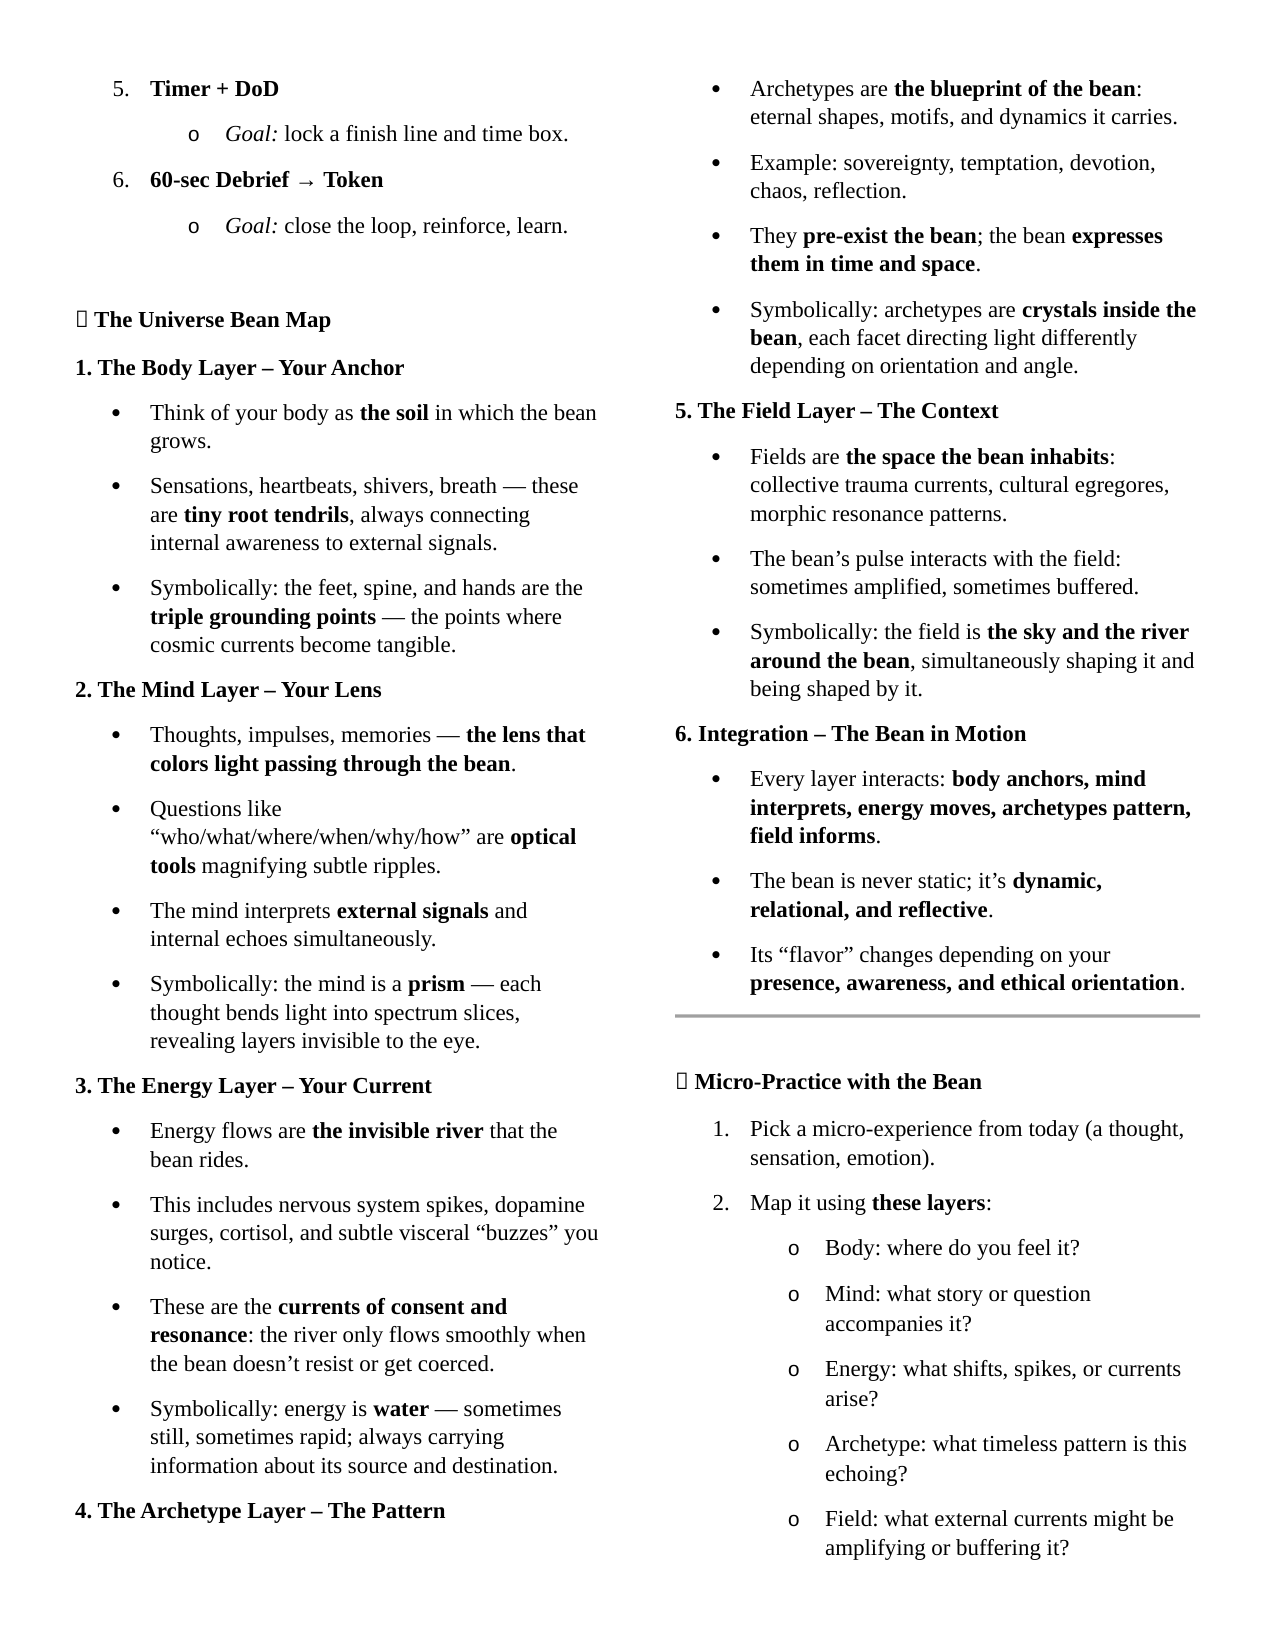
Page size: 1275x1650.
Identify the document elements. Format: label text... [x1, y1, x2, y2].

list Symbolically: energy is water — sometimes still, sometimes rapid; always carrying information about its source and destination. [112, 1395, 600, 1478]
list Goal: close the loop, reinforce, learn. [187, 212, 600, 239]
list Example: sovereignty, temptation, devotion, chaos, reflection. [712, 148, 1200, 203]
list Thoughts, impulses, memories — the lens that colors light passing through the bean. [112, 721, 600, 776]
list Pick a micro-experience from today (a thought, sensation, emotion). [712, 1115, 1200, 1170]
text 🔹 Micro-Practice with the Bean [675, 1065, 1200, 1096]
list Symbolically: the feet, spine, and hands are the triple grounding points — the points where cosmic currents become tangible. [112, 574, 600, 657]
list Think of your body as the soil in which the bean grows. [112, 399, 600, 453]
list These are the currents of consent and resonance: the river only flows smoothly when the bean doesn’t resist or get coerced. [112, 1293, 600, 1376]
text 🌌 The Universe Bean Map [75, 303, 600, 334]
list Energy: what shifts, spikes, or currents arise? [787, 1355, 1200, 1411]
list Its “flavor” changes depending on your presence, awareness, and ethical orientation. [712, 941, 1200, 996]
list Goal: lock a finish line and time box. [187, 120, 600, 148]
list Symbolically: archetypes are crystals inside the bean, each facet directing light differently depending on orientation and angle. [712, 296, 1200, 379]
list The mind interprets external signals and internal echoes simultaneously. [112, 897, 600, 952]
text 4. The Archetype Layer – The Pattern [75, 1497, 600, 1523]
list Body: where do you feel it? [787, 1234, 1200, 1261]
list Symbolically: the field is the sky and the river around the bean, simultaneously shaping it and being shaped by it. [712, 618, 1200, 701]
list Symbolically: the mind is a prism — each thought bends light into spectrum slices, revealing layers invisible to the eye. [112, 970, 600, 1054]
list Timer + DoD [112, 75, 600, 101]
list Archetypes are the blueprint of the bean: eternal shapes, motifs, and dynamics it carries. [712, 75, 1200, 130]
text 1. The Body Layer – Your Anchor [75, 354, 600, 380]
list Fields are the space the bean inhabits: collective trauma currents, cultural egregores, morphic resonance patterns. [712, 443, 1200, 526]
list They pre-exist the bean; the bean expresses them in time and space. [712, 222, 1200, 277]
text 3. The Energy Layer – Your Current [75, 1072, 600, 1099]
list Mind: what story or question accompanies it? [787, 1280, 1200, 1336]
text 5. The Field Layer – The Context [675, 398, 1200, 424]
text 6. Integration – The Bean in Motion [675, 720, 1200, 747]
list 60-sec Debrief → Token [112, 167, 600, 193]
list This includes nervous system spikes, dopamine surges, cortisol, and subtle visceral “buzzes” you notice. [112, 1191, 600, 1274]
list The bean is never static; it’s dynamic, relational, and reflective. [712, 867, 1200, 922]
list Field: what external currents might be amplifying or buffering it? [787, 1505, 1200, 1561]
list Map it using these layers: [712, 1189, 1200, 1215]
list Archetype: what timeless pattern is this echoing? [787, 1430, 1200, 1486]
list Sensations, heartbeats, shivers, breath — these are tiny root tendrils, always connecting internal awareness to external signals. [112, 472, 600, 556]
list Questions like “who/what/where/when/why/how” are optical tools magnifying subtle ripples. [112, 795, 600, 878]
text 2. The Mind Layer – Your Lens [75, 676, 600, 703]
list Energy flows are the invisible river that the bean rides. [112, 1117, 600, 1172]
list Every layer interacts: body anchors, mind interprets, energy moves, archetypes pattern, field informs. [712, 765, 1200, 848]
list The bean’s pulse interacts with the field: sometimes amplified, sometimes buffered. [712, 545, 1200, 599]
